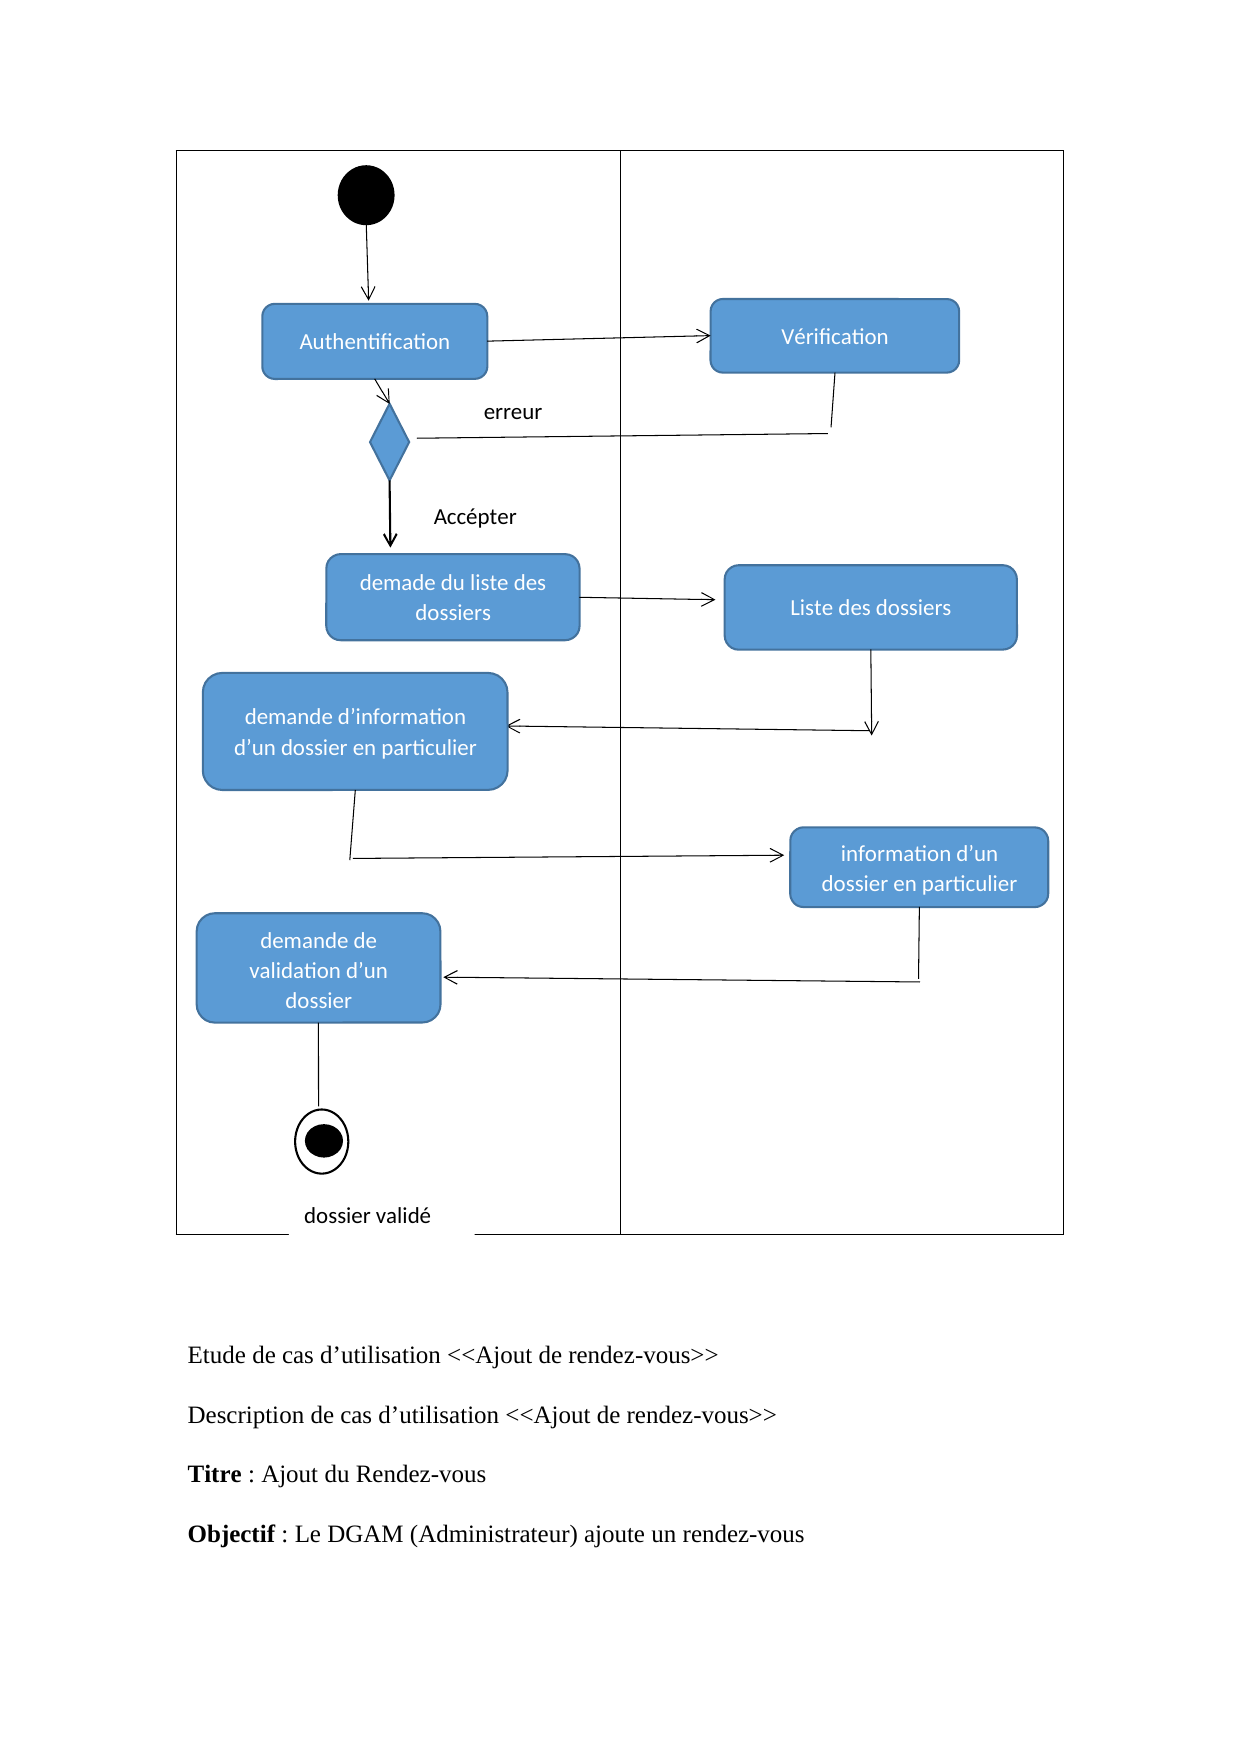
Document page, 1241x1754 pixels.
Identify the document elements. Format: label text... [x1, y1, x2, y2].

text Etude de cas d’utilisation <<Ajout de rendez-vous>> [187, 1340, 1053, 1369]
table_cell [621, 151, 1063, 1234]
text Objectif : Le DGAM (Administrateur) ajoute un rendez-vous [187, 1519, 1053, 1548]
text Description de cas d’utilisation <<Ajout de rendez-vous>> [187, 1400, 1053, 1428]
table_cell [177, 151, 620, 1234]
text Titre : Ajout du Rendez-vous [187, 1459, 1053, 1488]
